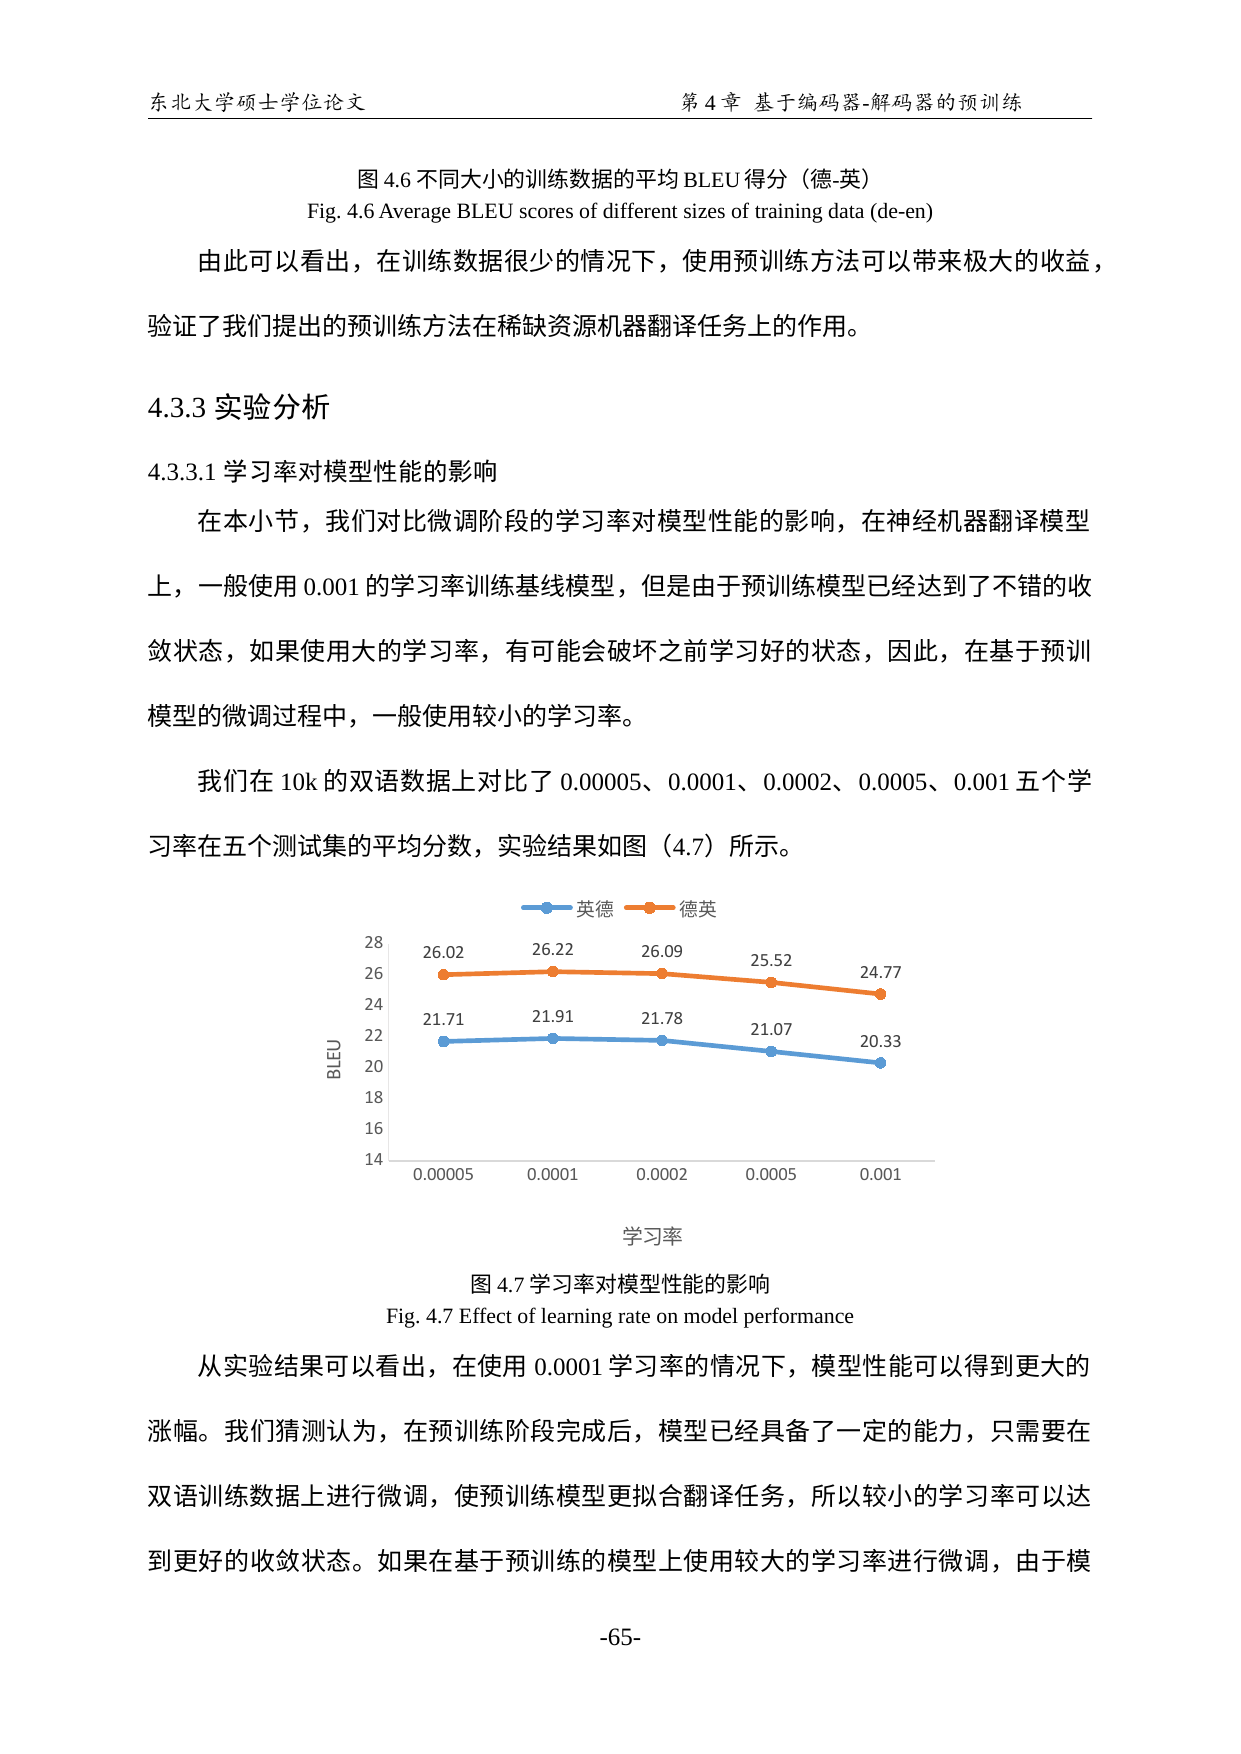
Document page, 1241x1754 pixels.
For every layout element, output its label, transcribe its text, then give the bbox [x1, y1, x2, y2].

text 由此可以看出，在训练数据很少的情况下，使用预训练方法可以带来极大的收益，验证了我们提出的预训练方法在稀缺资源机器翻译任务上的作用。 [148, 227, 1092, 357]
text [148, 1332, 1092, 1592]
text 图 4.7 学习率对模型性能的影响 [148, 1267, 1092, 1299]
text 在本小节，我们对比微调阶段的学习率对模型性能的影响，在神经机器翻译模型上，一般使用0.001的学习率训练基线模型，但是由于预训练模型已经达到了不错的收敛状态，如果使用大的学习率，有可能会破坏之前学习好的状态，因此，在基于预训模型的微调过程中，一般使用较小的学习率。 [148, 487, 1092, 747]
text Fig. 4.7 Effect of learning rate on model performance [148, 1299, 1092, 1332]
text Fig. 4.6 Average BLEU scores of different sizes of training data (de-en) [148, 194, 1092, 227]
text 图4.6 不同大小的训练数据的平均BLEU得分（德-英） [148, 162, 1092, 194]
text 我们在10k的双语数据上对比了0.00005、0.0001、0.0002、0.0005、0.001五个学习率在五个测试集的平均分数，实验结果如图（4.7）所示。 [148, 747, 1092, 877]
text 4.3.3.1 学习率对模型性能的影响 [148, 454, 1092, 487]
text 4.3.3 实验分析 [148, 373, 1092, 438]
